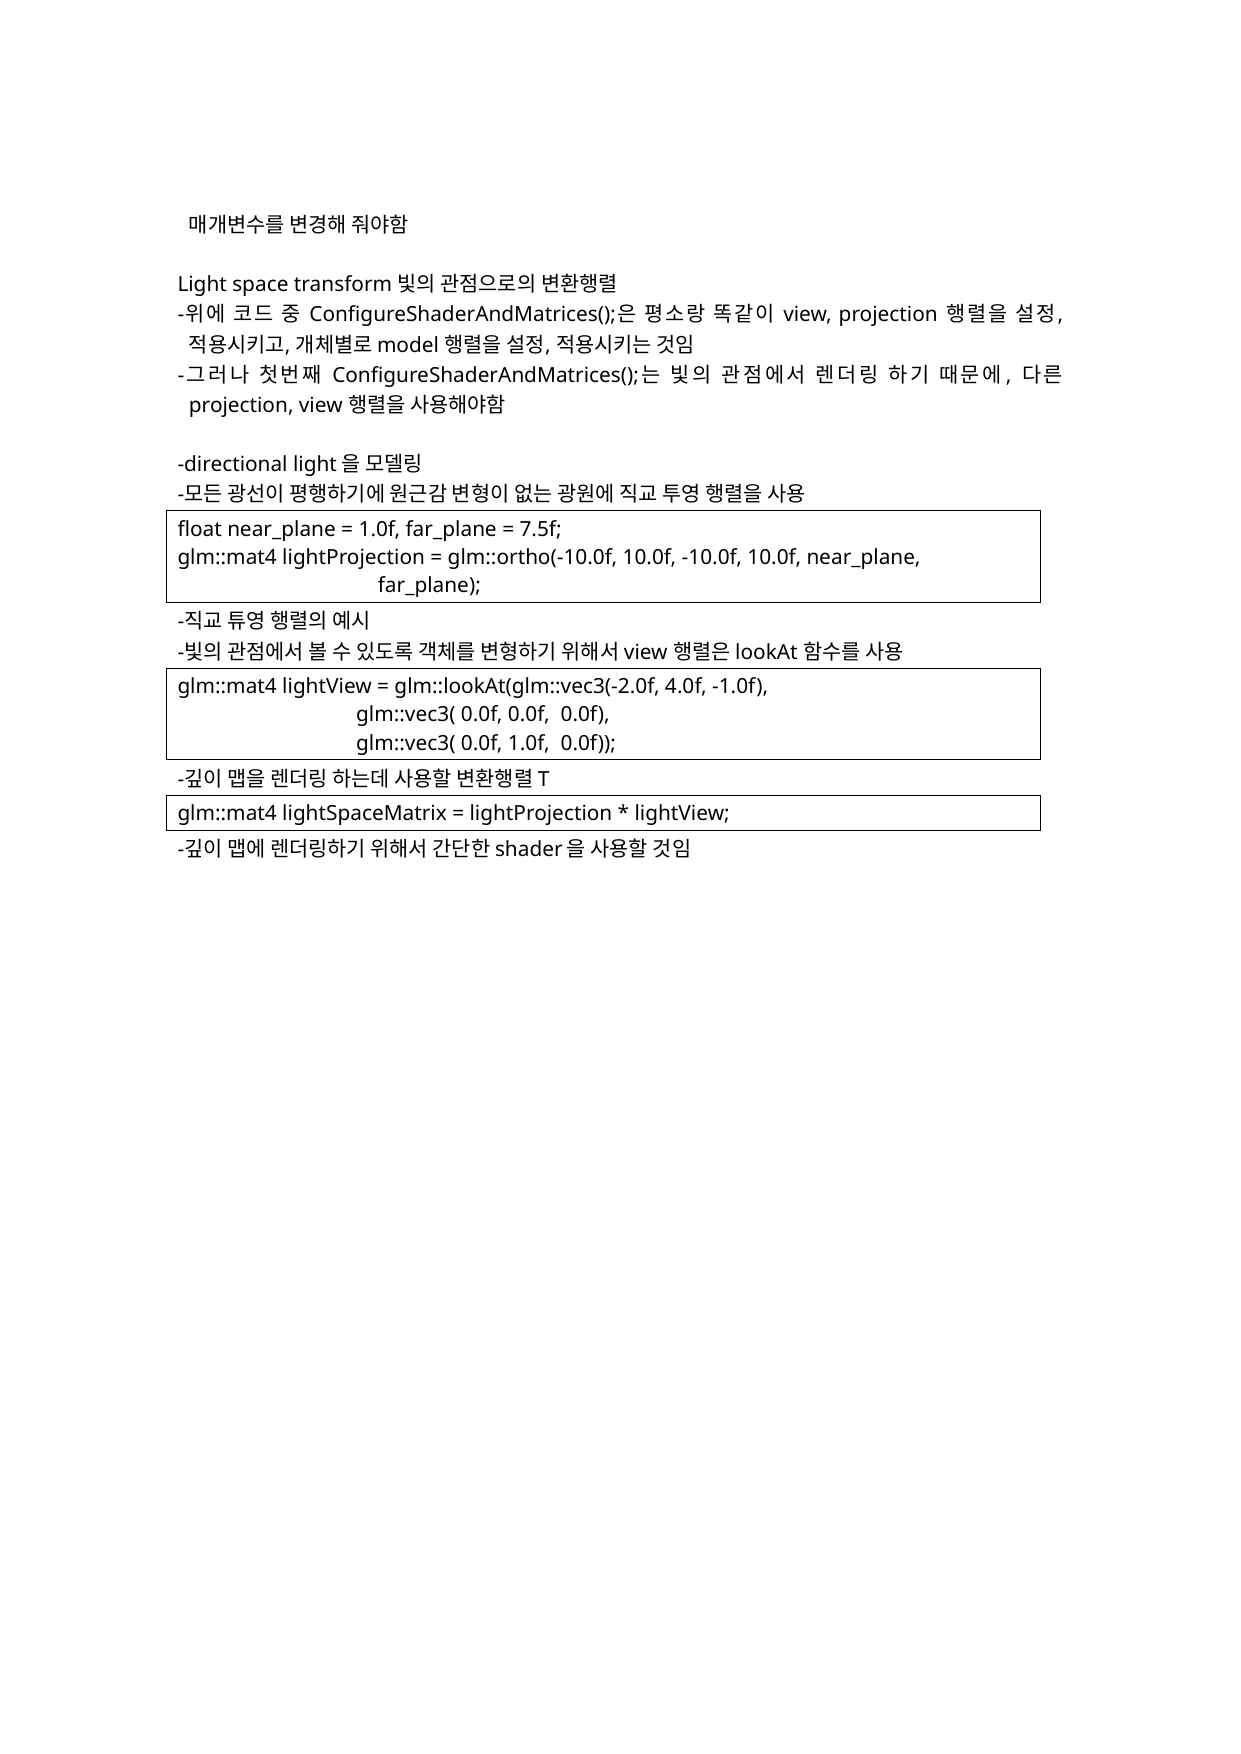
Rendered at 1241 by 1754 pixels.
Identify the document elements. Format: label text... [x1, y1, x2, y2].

text -그러나 첫번째 ConfigureShaderAndMatrices();는 빛의 관점에서 렌더링 하기 때문에, 다른 projection, view 행렬을 사용해야함 [177, 358, 1063, 419]
text Light space transform 빛의 관점으로의 변환행렬 [177, 267, 1063, 298]
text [169, 207, 1071, 239]
text -깊이 맵에 렌더링하기 위해서 간단한 shader을 사용할 것임 [169, 830, 1071, 863]
text -directional light을 모델링 [177, 447, 1063, 478]
text -모든 광선이 평행하기에 원근감 변형이 없는 광원에 직교 투영 행렬을 사용 [169, 478, 1071, 510]
text -위에 코드 중 ConfigureShaderAndMatrices();은 평소랑 똑같이 view, projection 행렬을 설정, 적용시키고, 개체별로 model 행렬을 설정, 적용시키는 것임 [177, 298, 1063, 358]
text -빛의 관점에서 볼 수 있도록 객체를 변형하기 위해서 view 행렬은 lookAt 함수를 사용 [169, 635, 1071, 667]
table_header glm::mat4 lightSpaceMatrix = lightProjection * lightView; [167, 796, 1040, 829]
table_header float near_plane = 1.0f, far_plane = 7.5f; glm::mat4 lightProjection = glm::ortho(-10.0f, 10.0f, -10.0f, 10.0f, near_plane, far_plane); [167, 511, 1040, 602]
table_header glm::mat4 lightView = glm::lookAt(glm::vec3(-2.0f, 4.0f, -1.0f), glm::vec3( 0.0f, 0.0f, 0.0f), glm::vec3( 0.0f, 1.0f, 0.0f)); [167, 669, 1040, 759]
text -깊이 맵을 렌더링 하는데 사용할 변환행렬 T [169, 760, 1071, 794]
text -직교 튜영 행렬의 예시 [169, 603, 1071, 635]
